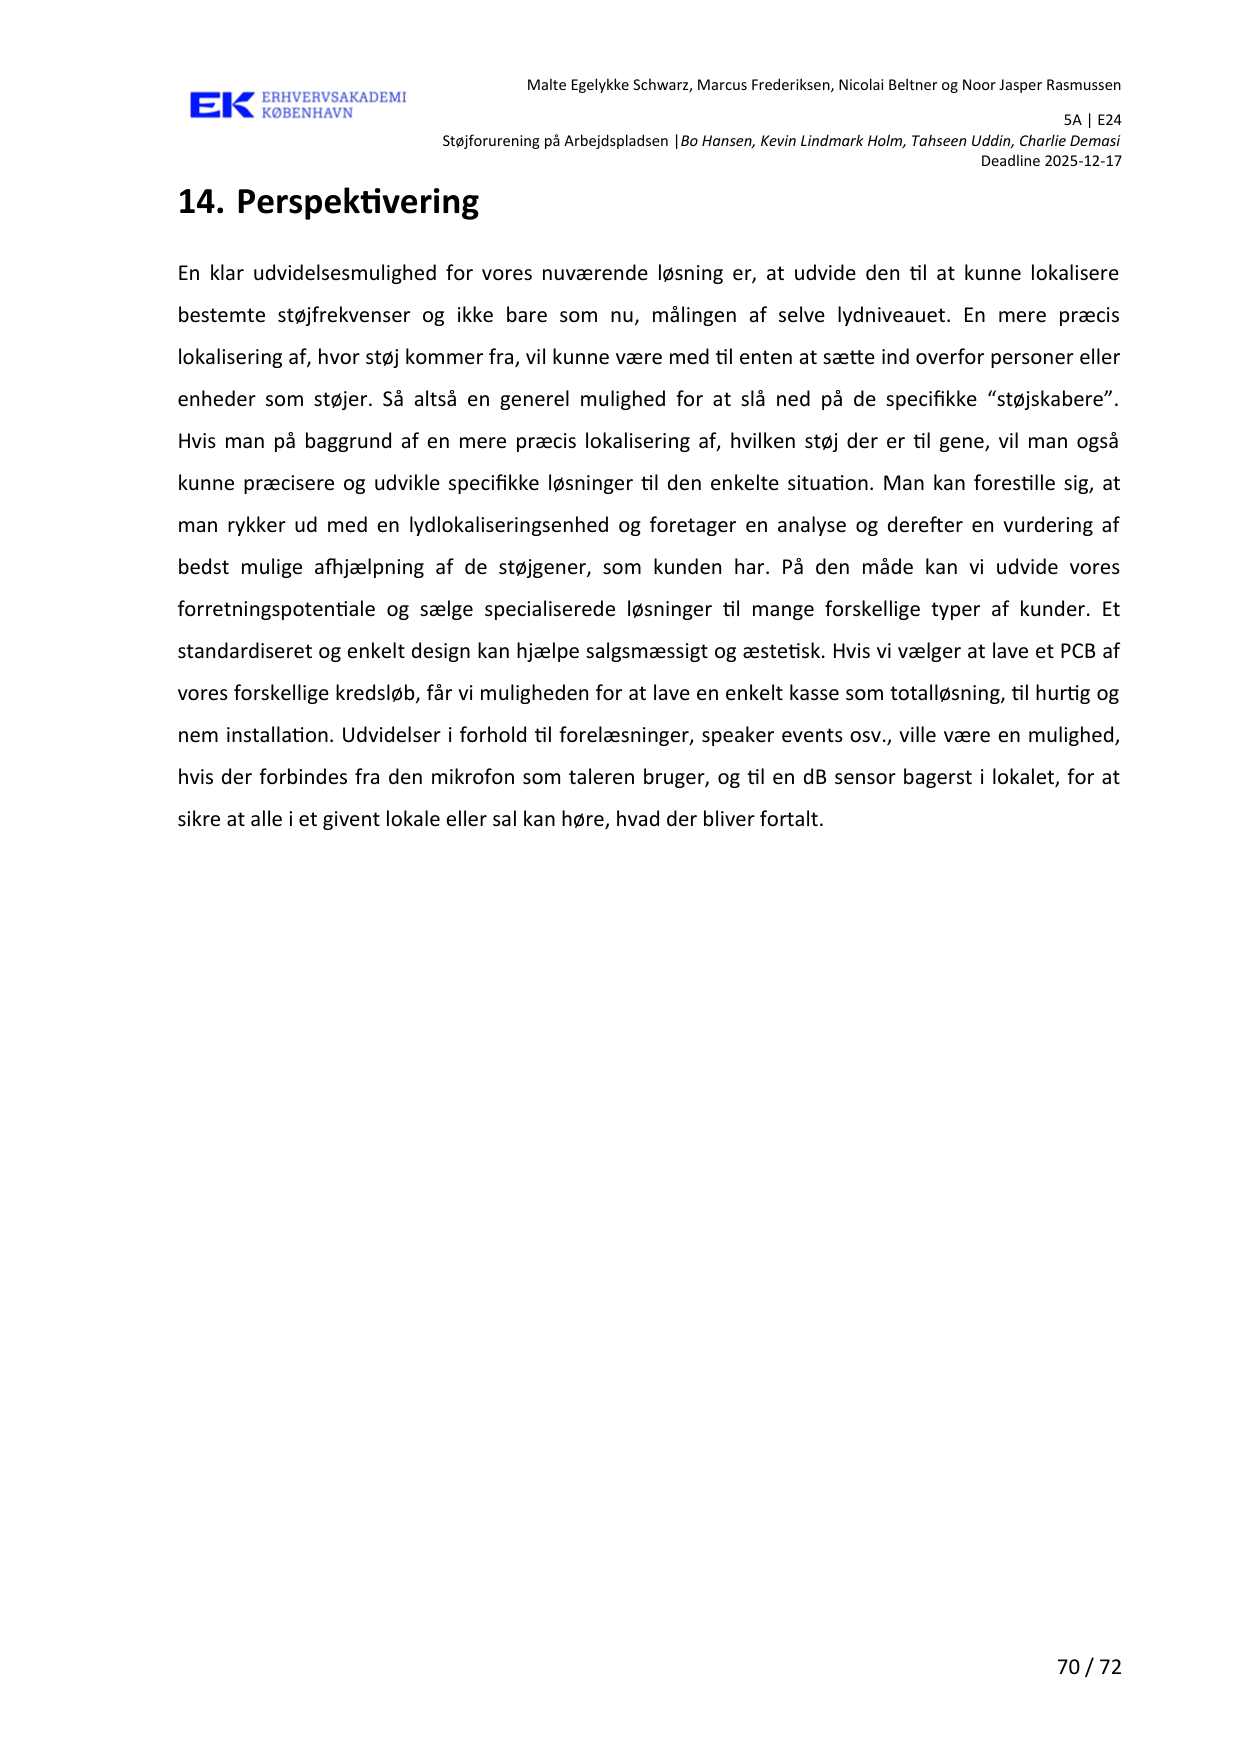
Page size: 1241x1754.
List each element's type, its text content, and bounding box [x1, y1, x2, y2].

picture [177, 73, 420, 141]
text En klar udvidelsesmulighed for vores nuværende løsning er, at udvide den til at kunne lokalisere bestemte støjfrekvenser og ikke bare som nu, målingen af selve lydniveauet. En mere præcis lokalisering af, hvor støj kommer fra, vil kunne være med til enten at sætte ind overfor personer eller enheder som støjer. Så altså en generel mulighed for at slå ned på de specifikke “støjskabere”. Hvis man på baggrund af en mere præcis lokalisering af, hvilken støj der er til gene, vil man også kunne præcisere og udvikle specifikke løsninger til den enkelte situation. Man kan forestille sig, at man rykker ud med en lydlokaliseringsenhed og foretager en analyse og derefter en vurdering af bedst mulige afhjælpning af de støjgener, som kunden har. På den måde kan vi udvide vores forretningspotentiale og sælge specialiserede løsninger til mange forskellige typer af kunder. Et standardiseret og enkelt design kan hjælpe salgsmæssigt og æstetisk. Hvis vi vælger at lave et PCB af vores forskellige kredsløb, får vi muligheden for at lave en enkelt kasse som totalløsning, til hurtig og nem installation. Udvidelser i forhold til forelæsninger, speaker events osv., ville være en mulighed, hvis der forbindes fra den mikrofon som taleren bruger, og til en dB sensor bagerst i lokalet, for at sikre at alle i et givent lokale eller sal kan høre, hvad der bliver fortalt. [177, 258, 1122, 832]
subtitle Perspektivering [177, 177, 1122, 223]
